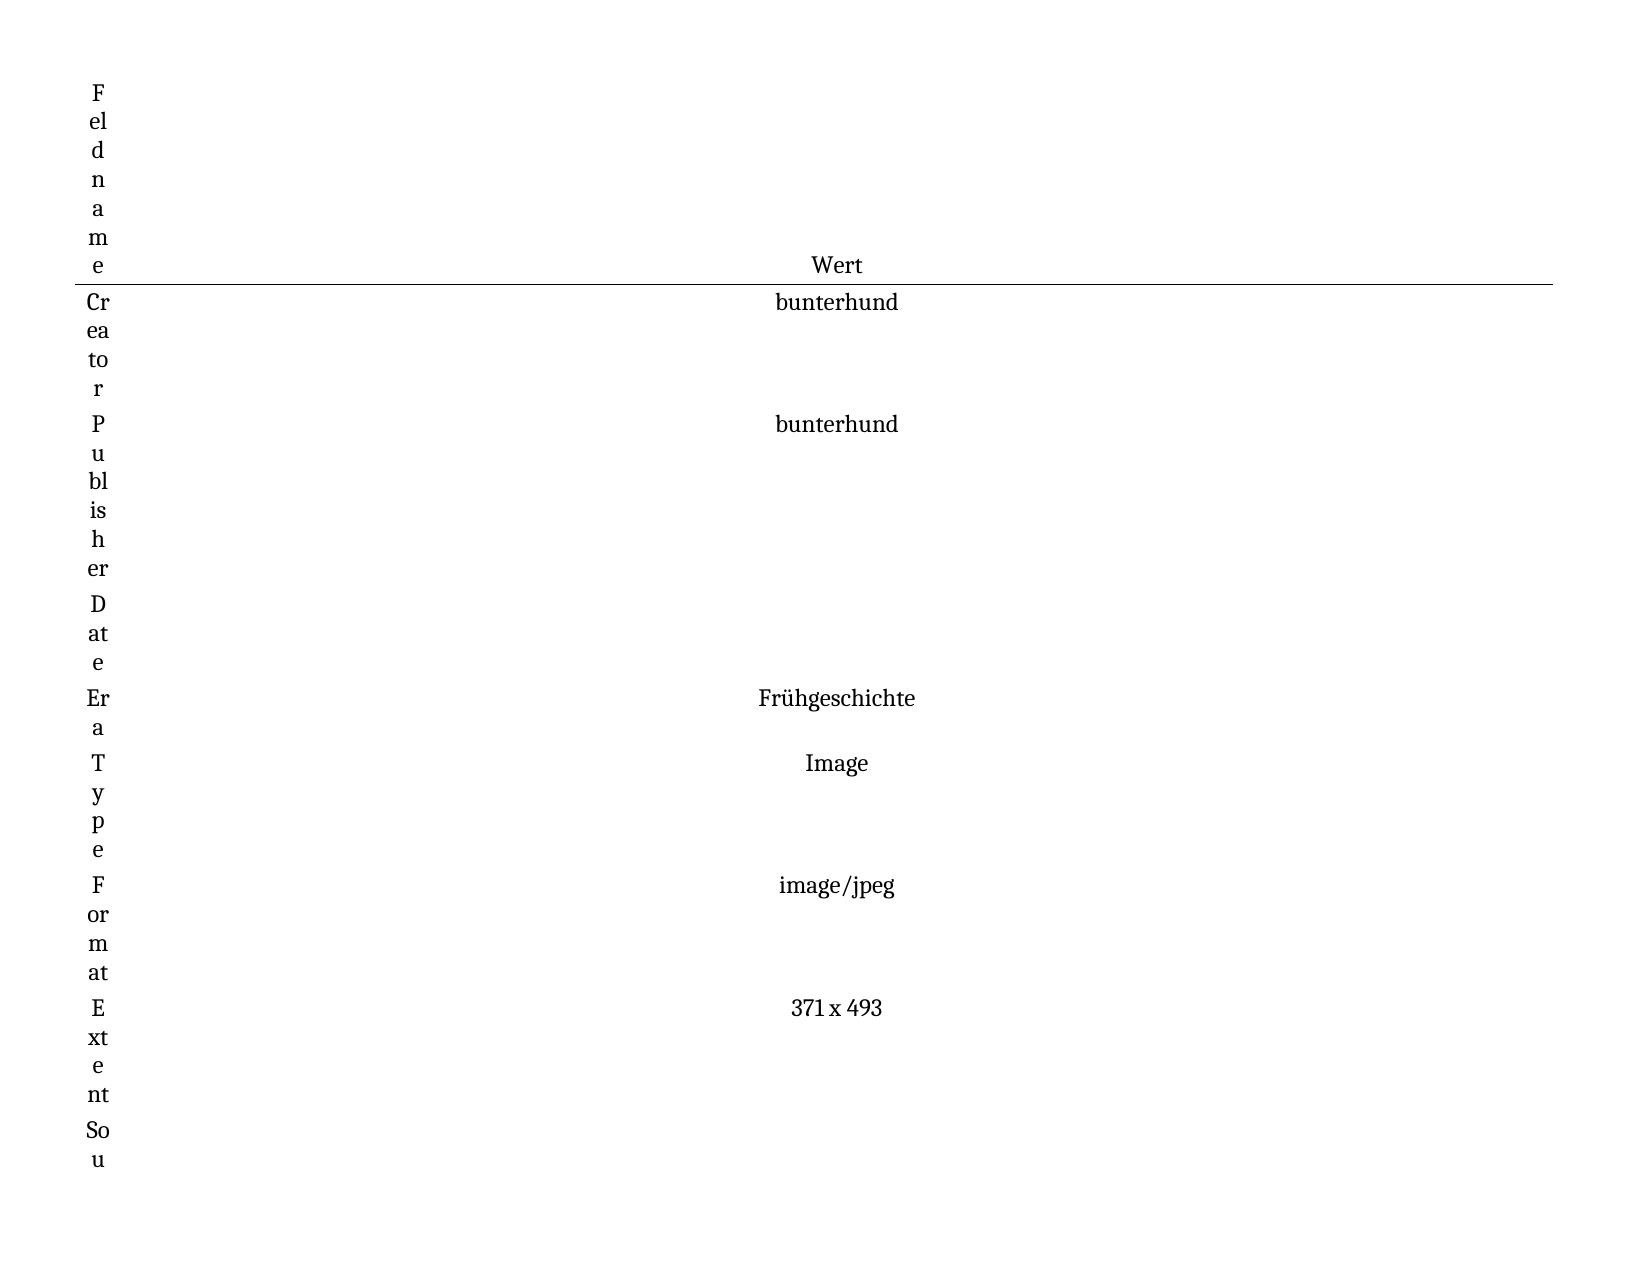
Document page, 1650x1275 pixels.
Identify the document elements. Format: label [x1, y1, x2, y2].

table_header [64, 75, 1564, 1174]
